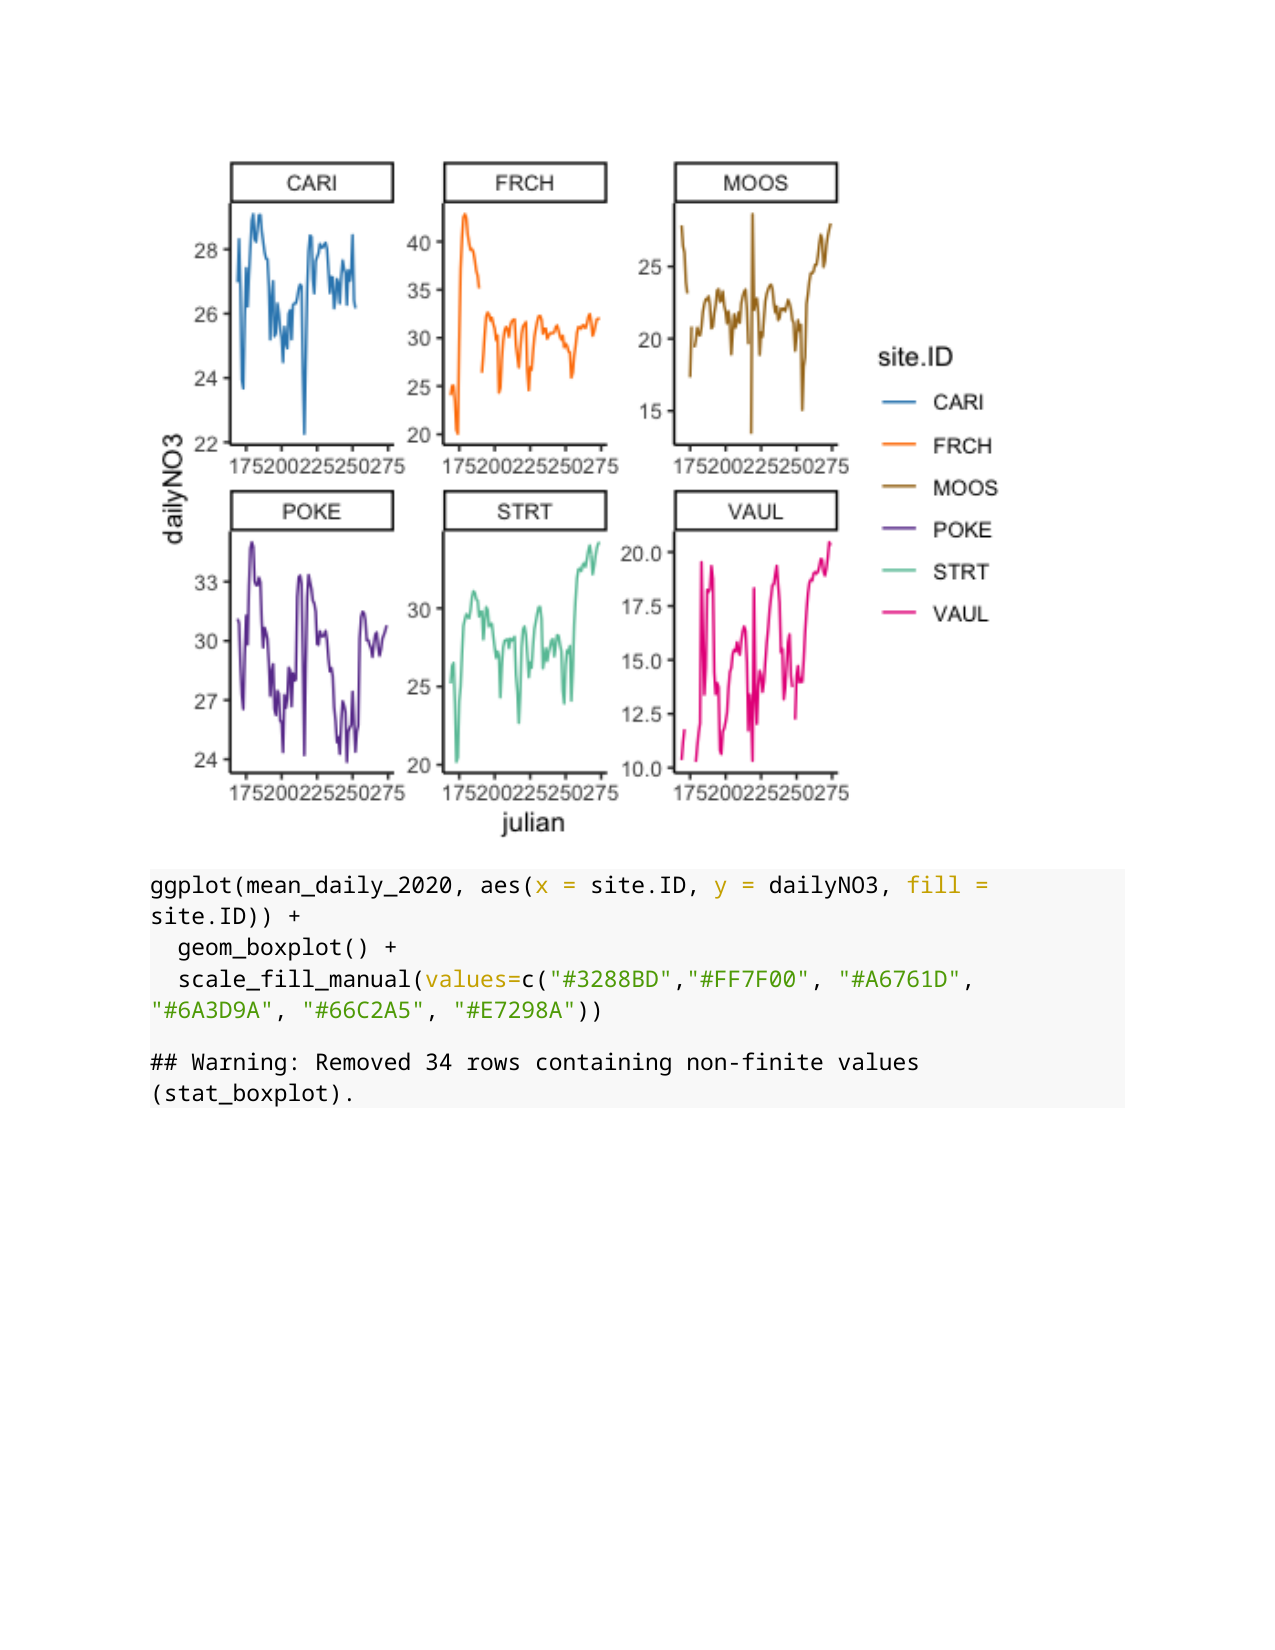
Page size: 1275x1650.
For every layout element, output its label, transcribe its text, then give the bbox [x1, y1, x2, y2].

picture [150, 150, 1025, 850]
text ggplot(mean_daily_2020, aes(x = site.ID, y = dailyNO3, fill = site.ID)) + geom_boxplot() + scale_fill_manual(values=c("#3288BD","#FF7F00", "#A6761D", "#6A3D9A", "#66C2A5", "#E7298A")) [150, 869, 1125, 1025]
text ## Warning: Removed 34 rows containing non-finite values (stat_boxplot). [150, 1046, 1125, 1108]
